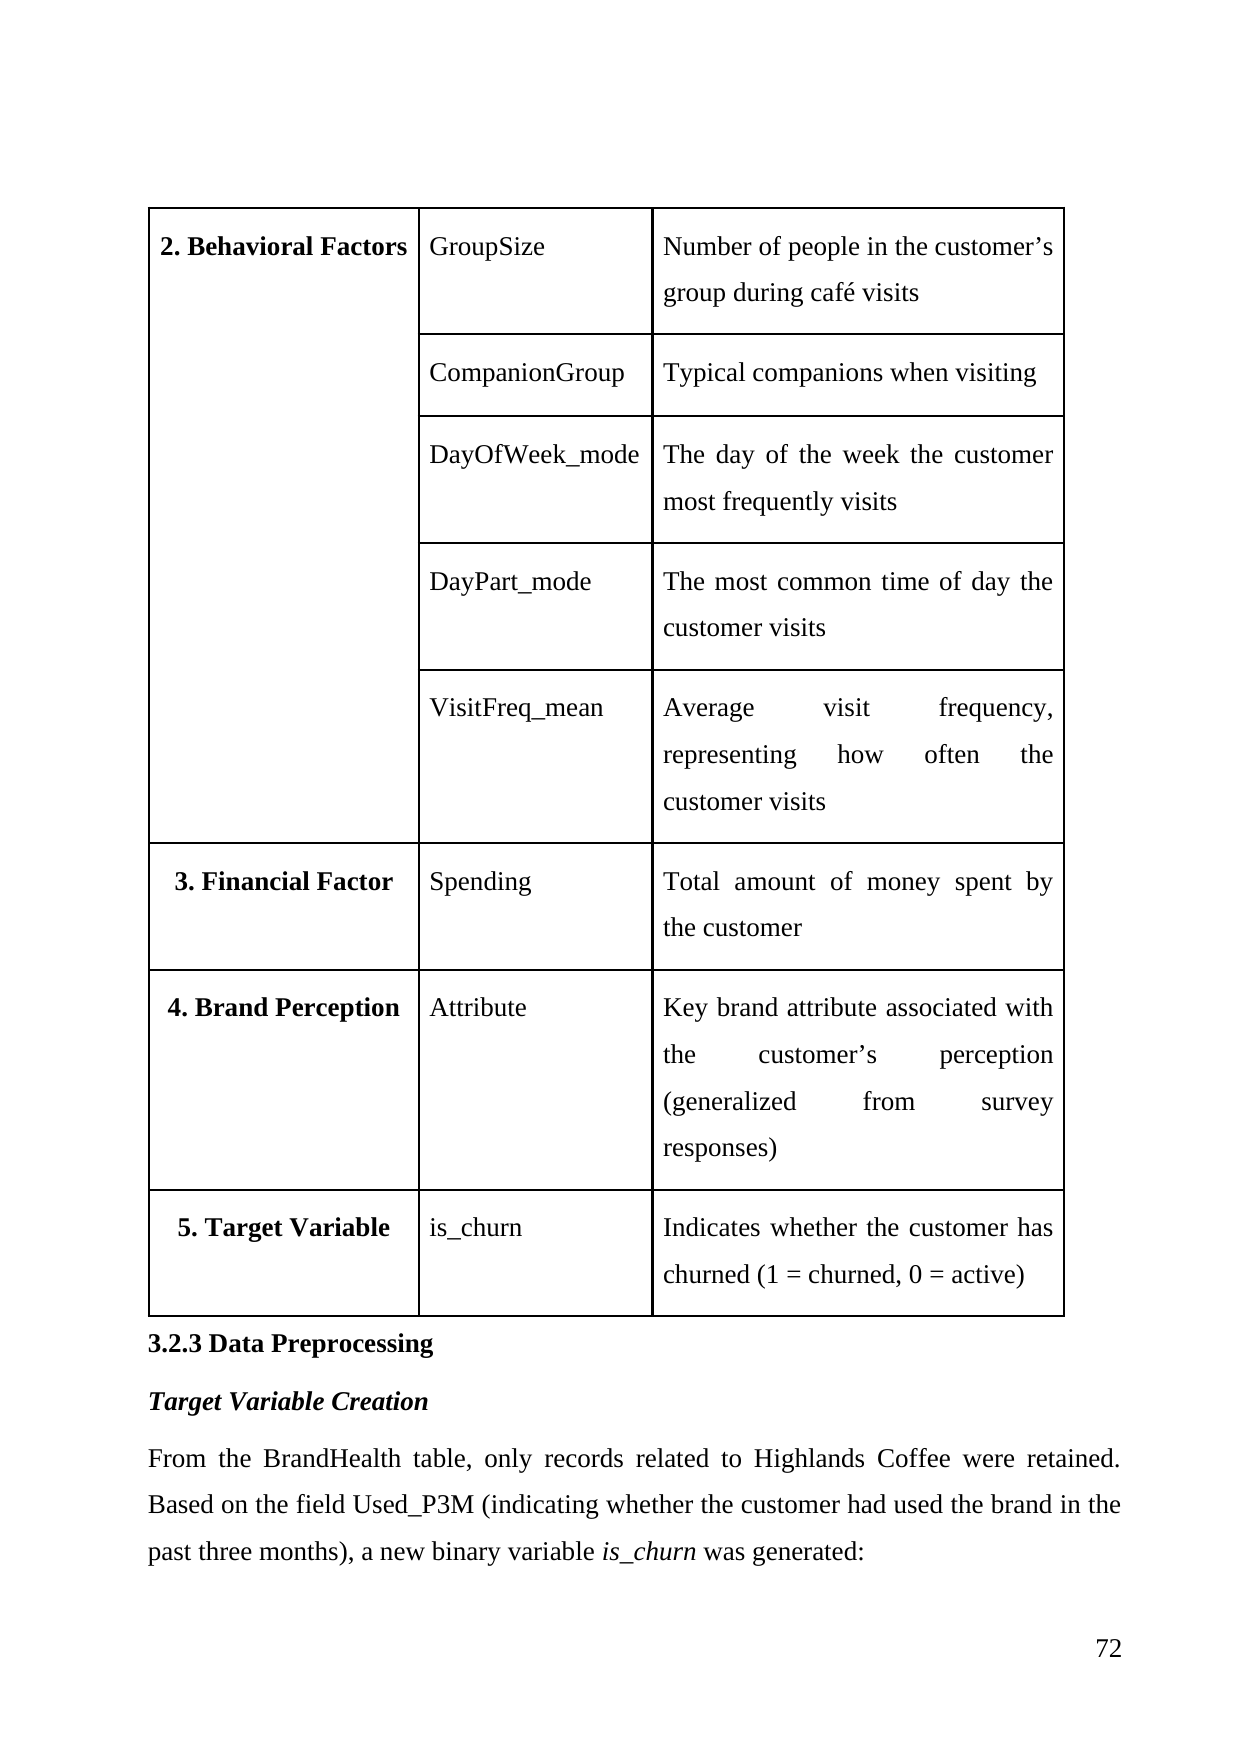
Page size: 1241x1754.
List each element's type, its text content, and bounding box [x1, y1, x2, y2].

text From the BrandHealth table, only records related to Highlands Coffee were retained. Based on the field Used_P3M (indicating whether the customer had used the brand in the past three months), a new binary variable is_churn was generated: [148, 1442, 1122, 1566]
table_cell 3. Financial Factor [150, 844, 418, 968]
text Target Variable Creation [148, 1385, 1122, 1416]
table_cell Attribute [420, 971, 651, 1188]
subtitle 3.2.3 Data Preprocessing [148, 1328, 1122, 1359]
table_cell Indicates whether the customer has churned (1 = churned, 0 = active) [654, 1191, 1063, 1315]
table_cell CompanionGroup [420, 335, 651, 415]
table_cell VisitFreq_mean [420, 671, 651, 842]
table_cell Key brand attribute associated with the customer’s perception (generalized from survey responses) [654, 971, 1063, 1188]
table_cell Number of people in the customer’s group during café visits [654, 209, 1063, 333]
table_cell Spending [420, 844, 651, 968]
table_cell The day of the week the customer most frequently visits [654, 417, 1063, 542]
table_cell Typical companions when visiting [654, 335, 1063, 415]
table_cell is_churn [420, 1191, 651, 1315]
table_cell 2. Behavioral Factors [150, 209, 418, 842]
table_cell 5. Target Variable [150, 1191, 418, 1315]
table_cell Average visit frequency, representing how often the customer visits [654, 671, 1063, 842]
table_cell GroupSize [420, 209, 651, 333]
table_cell The most common time of day the customer visits [654, 544, 1063, 668]
table_cell DayPart_mode [420, 544, 651, 668]
table_cell 4. Brand Perception [150, 971, 418, 1188]
table_cell Total amount of money spent by the customer [654, 844, 1063, 968]
table_cell DayOfWeek_mode [420, 417, 651, 542]
